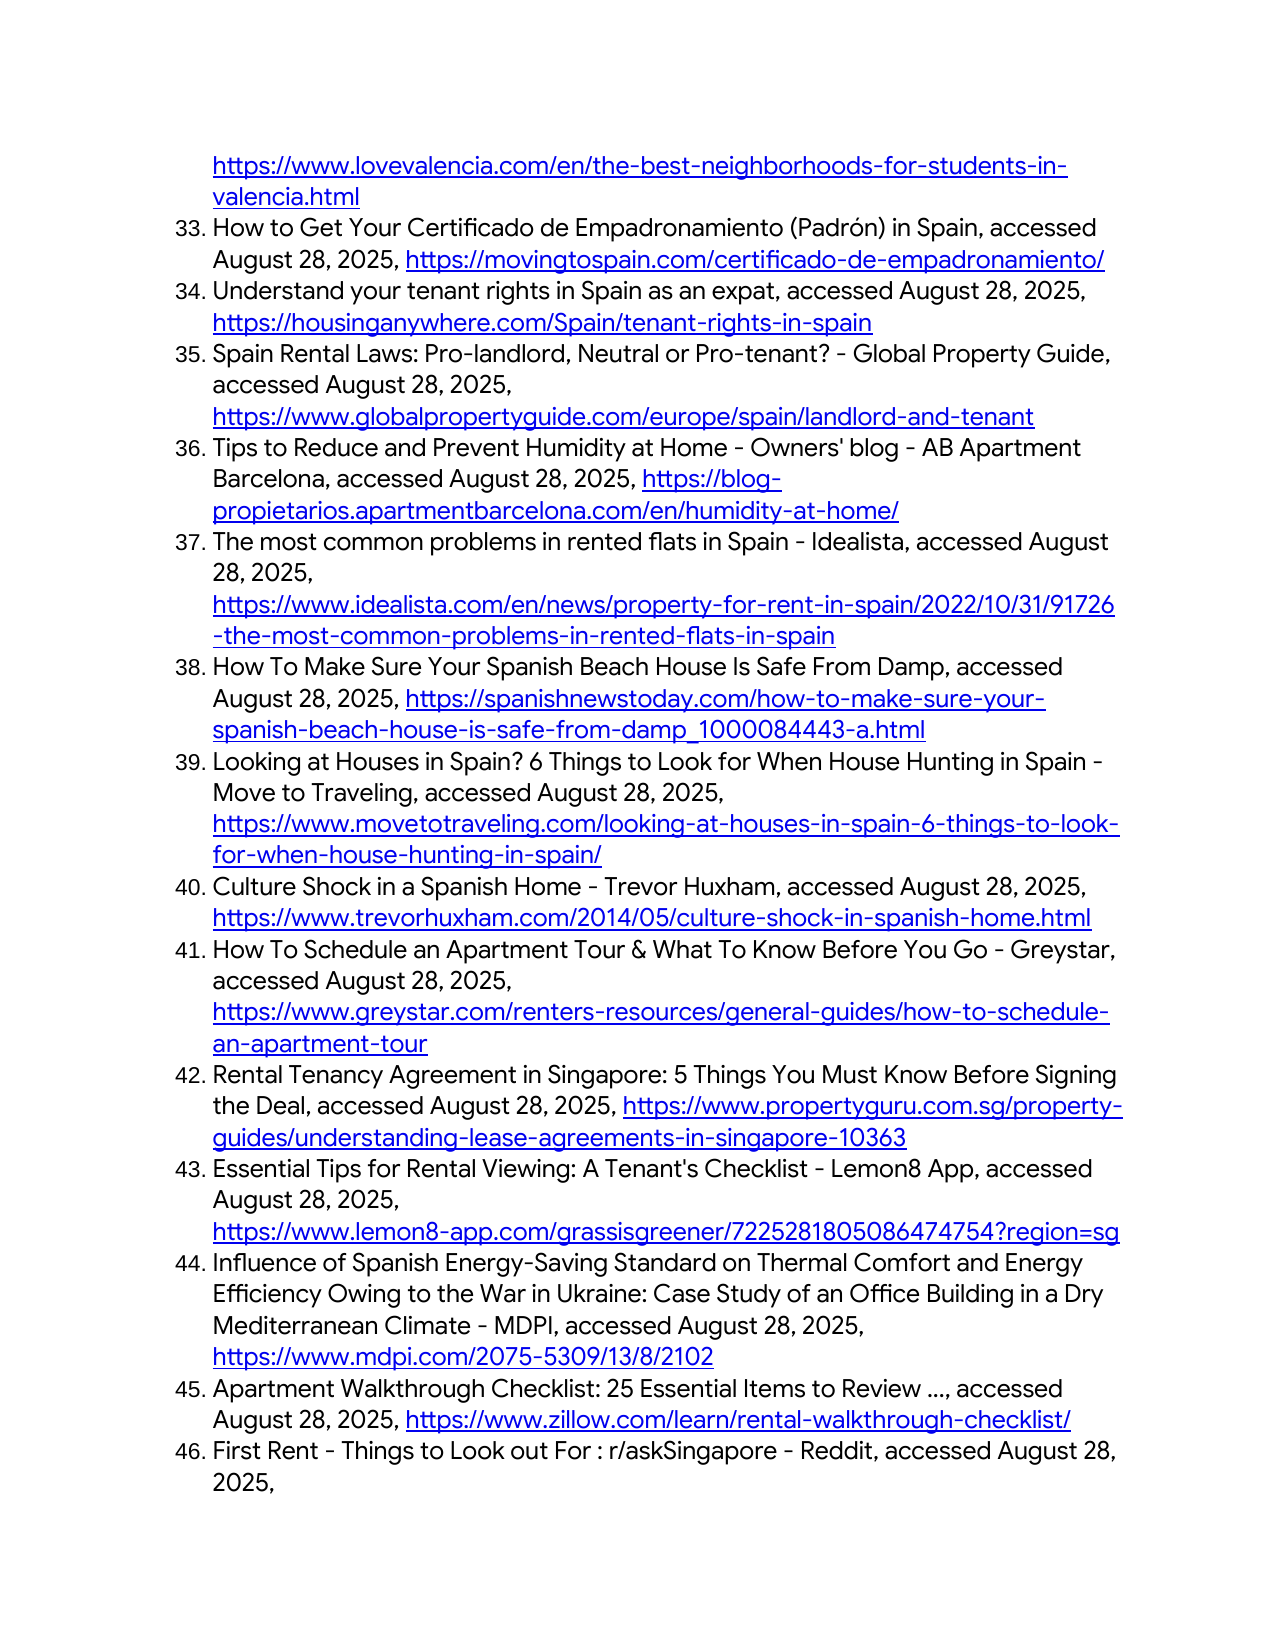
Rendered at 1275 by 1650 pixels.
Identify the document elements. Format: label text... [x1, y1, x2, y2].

list How To Make Sure Your Spanish Beach House Is Safe From Damp, accessed August 28, 2025, https://spanishnewstoday.com/how-to-make-sure-your-spanish-beach-house-is-safe-from-damp_1000084443-a.html [175, 652, 1125, 746]
list Spain Rental Laws: Pro-landlord, Neutral or Pro-tenant? - Global Property Guide, accessed August 28, 2025, https://www.globalpropertyguide.com/europe/spain/landlord-and-tenant [175, 338, 1125, 432]
list Apartment Walkthrough Checklist: 25 Essential Items to Review ..., accessed August 28, 2025, https://www.zillow.com/learn/rental-walkthrough-checklist/ [175, 1373, 1125, 1436]
list How to Get Your Certificado de Empadronamiento (Padrón) in Spain, accessed August 28, 2025, https://movingtospain.com/certificado-de-empadronamiento/ [175, 213, 1125, 275]
list Rental Tenancy Agreement in Singapore: 5 Things You Must Know Before Signing the Deal, accessed August 28, 2025, https://www.propertyguru.com.sg/property-guides/understanding-lease-agreements-in-singapore-10363 [175, 1059, 1125, 1153]
list Tips to Reduce and Prevent Humidity at Home - Owners' blog - AB Apartment Barcelona, accessed August 28, 2025, https://blog-propietarios.apartmentbarcelona.com/en/humidity-at-home/ [175, 432, 1125, 526]
list Looking at Houses in Spain? 6 Things to Look for When House Hunting in Spain - Move to Traveling, accessed August 28, 2025, https://www.movetotraveling.com/looking-at-houses-in-spain-6-things-to-look-for-when-house-hunting-in-spain/ [175, 746, 1125, 871]
list Culture Shock in a Spanish Home - Trevor Huxham, accessed August 28, 2025, https://www.trevorhuxham.com/2014/05/culture-shock-in-spanish-home.html [175, 871, 1125, 934]
list How To Schedule an Apartment Tour & What To Know Before You Go - Greystar, accessed August 28, 2025, https://www.greystar.com/renters-resources/general-guides/how-to-schedule-an-apartment-tour [175, 934, 1125, 1059]
list Understand your tenant rights in Spain as an expat, accessed August 28, 2025, https://housinganywhere.com/Spain/tenant-rights-in-spain [175, 275, 1125, 338]
list Influence of Spanish Energy-Saving Standard on Thermal Comfort and Energy Efficiency Owing to the War in Ukraine: Case Study of an Office Building in a Dry Mediterranean Climate - MDPI, accessed August 28, 2025, https://www.mdpi.com/2075-5309/13/8/2102 [175, 1247, 1125, 1373]
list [175, 150, 1125, 213]
list Essential Tips for Rental Viewing: A Tenant's Checklist - Lemon8 App, accessed August 28, 2025, https://www.lemon8-app.com/grassisgreener/7225281805086474754?region=sg [175, 1153, 1125, 1247]
list The most common problems in rented flats in Spain - Idealista, accessed August 28, 2025, https://www.idealista.com/en/news/property-for-rent-in-spain/2022/10/31/91726-the-most-common-problems-in-rented-flats-in-spain [175, 526, 1125, 652]
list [175, 1436, 1125, 1498]
